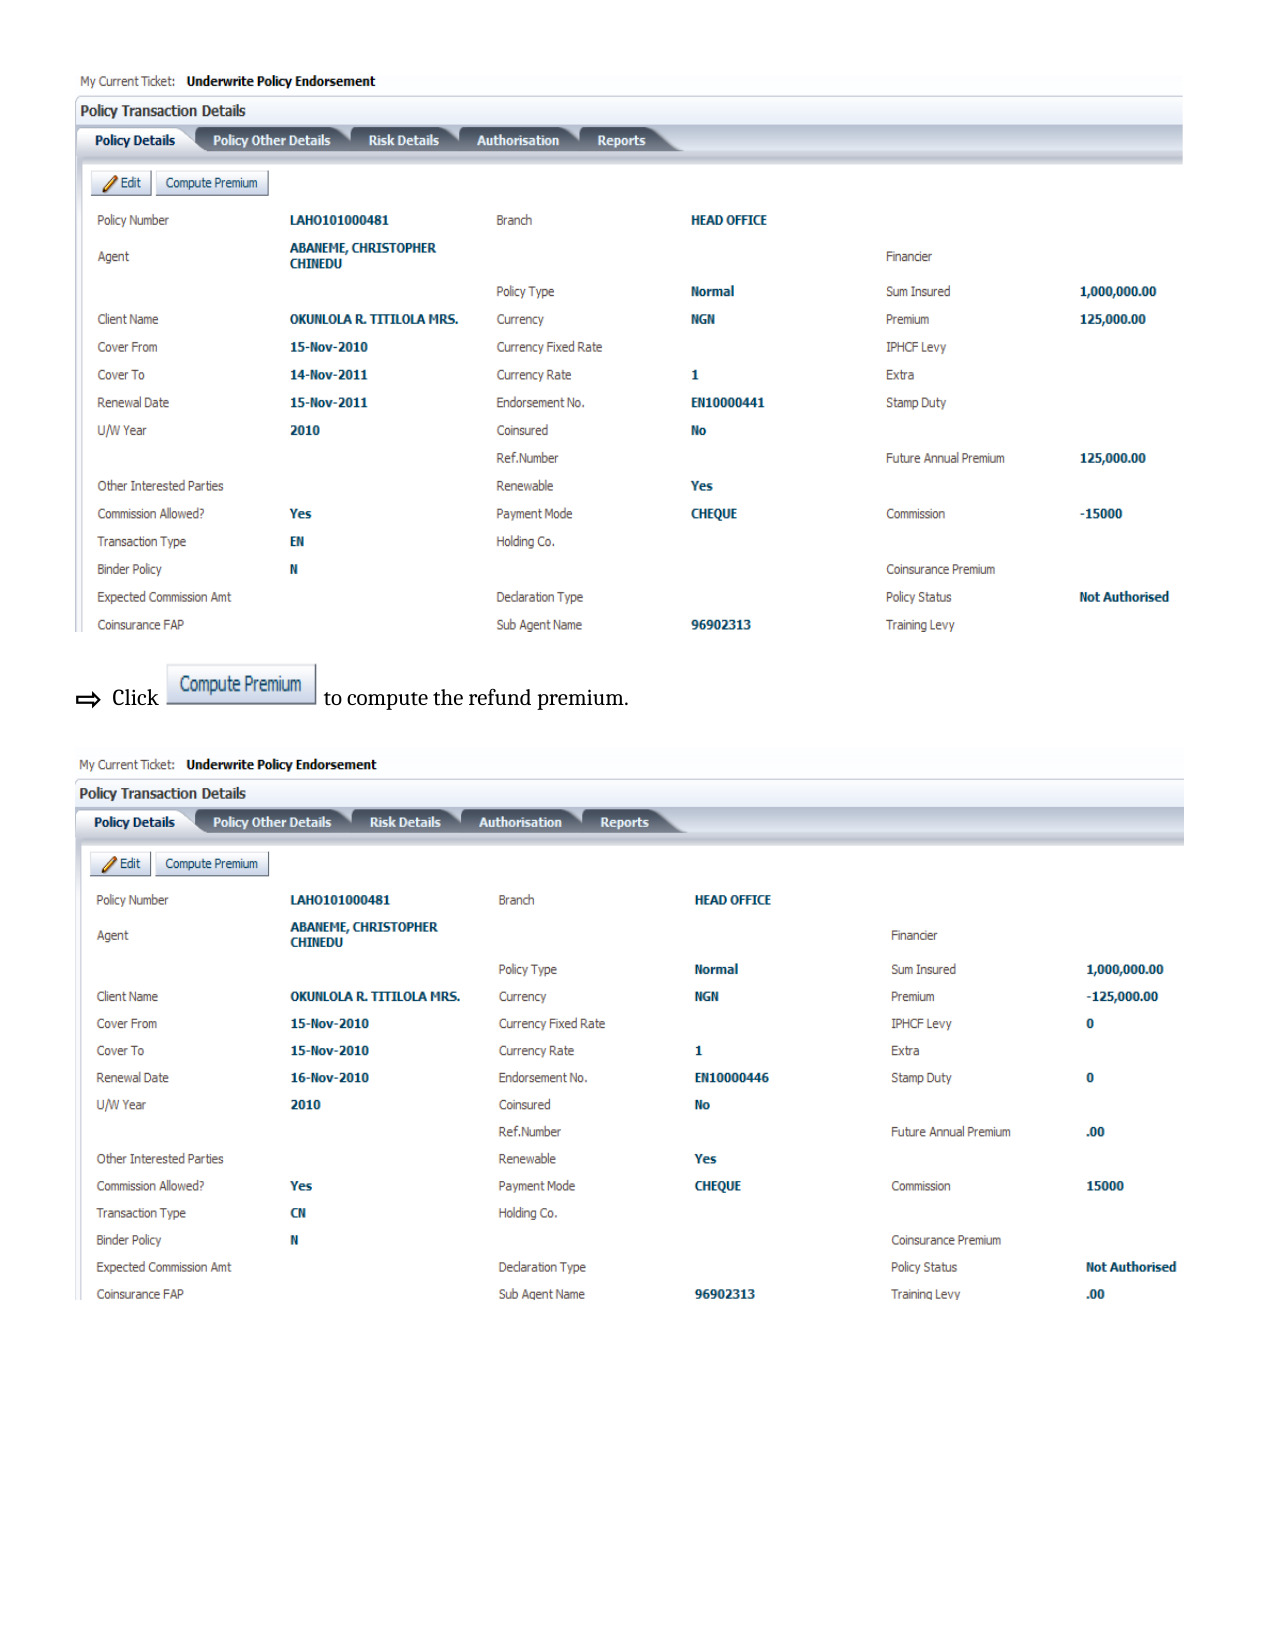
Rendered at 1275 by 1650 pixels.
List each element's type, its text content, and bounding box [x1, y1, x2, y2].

picture [163, 662, 319, 705]
picture [75, 747, 1184, 1300]
list Click to compute the refund premium. [75, 652, 1200, 717]
picture [75, 75, 1183, 632]
